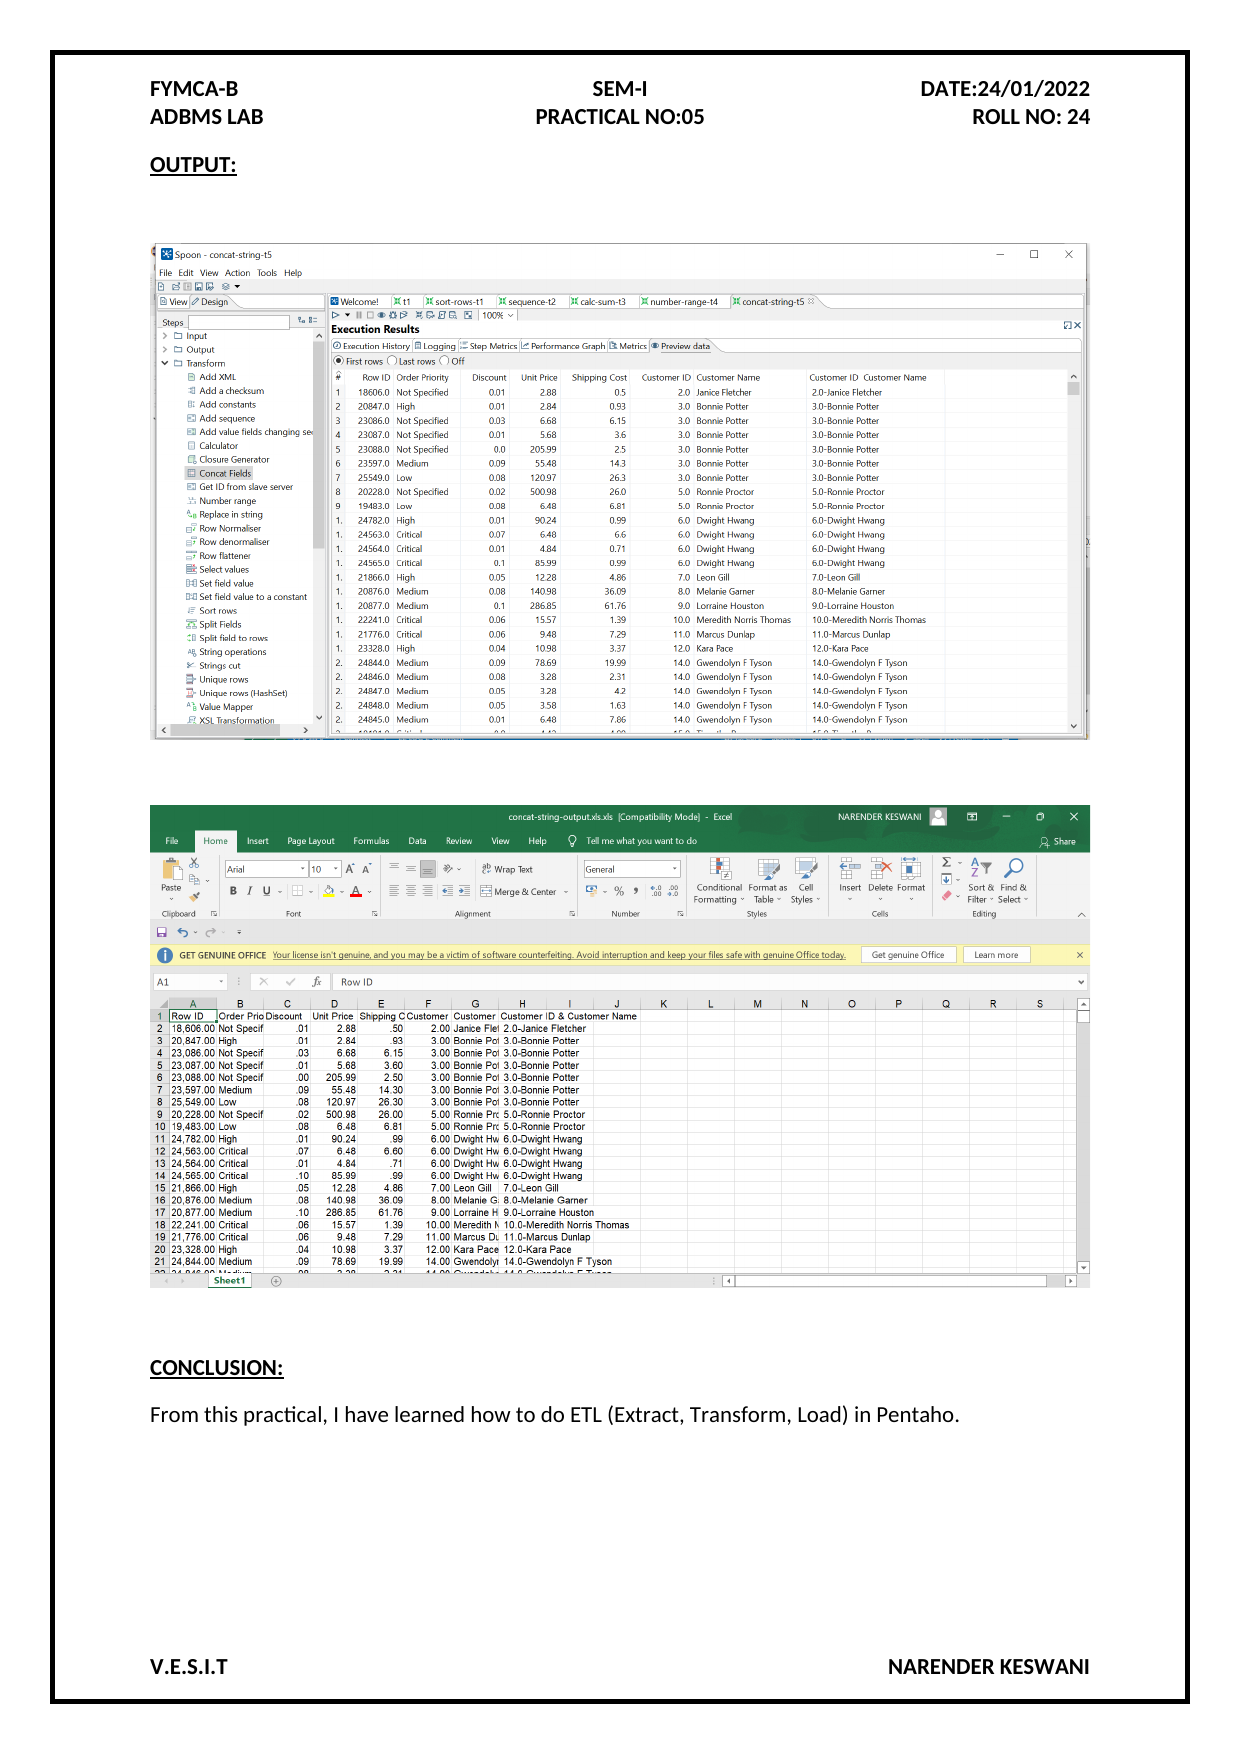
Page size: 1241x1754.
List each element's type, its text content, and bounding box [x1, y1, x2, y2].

picture [150, 805, 1091, 1288]
text From this practical, I have learned how to do ETL (Extract, Transform, Load) in Pentaho. [150, 1400, 1090, 1428]
text OUTPUT: [150, 150, 1090, 178]
picture [150, 243, 1091, 740]
text CONCLUSION: [150, 1353, 1090, 1381]
